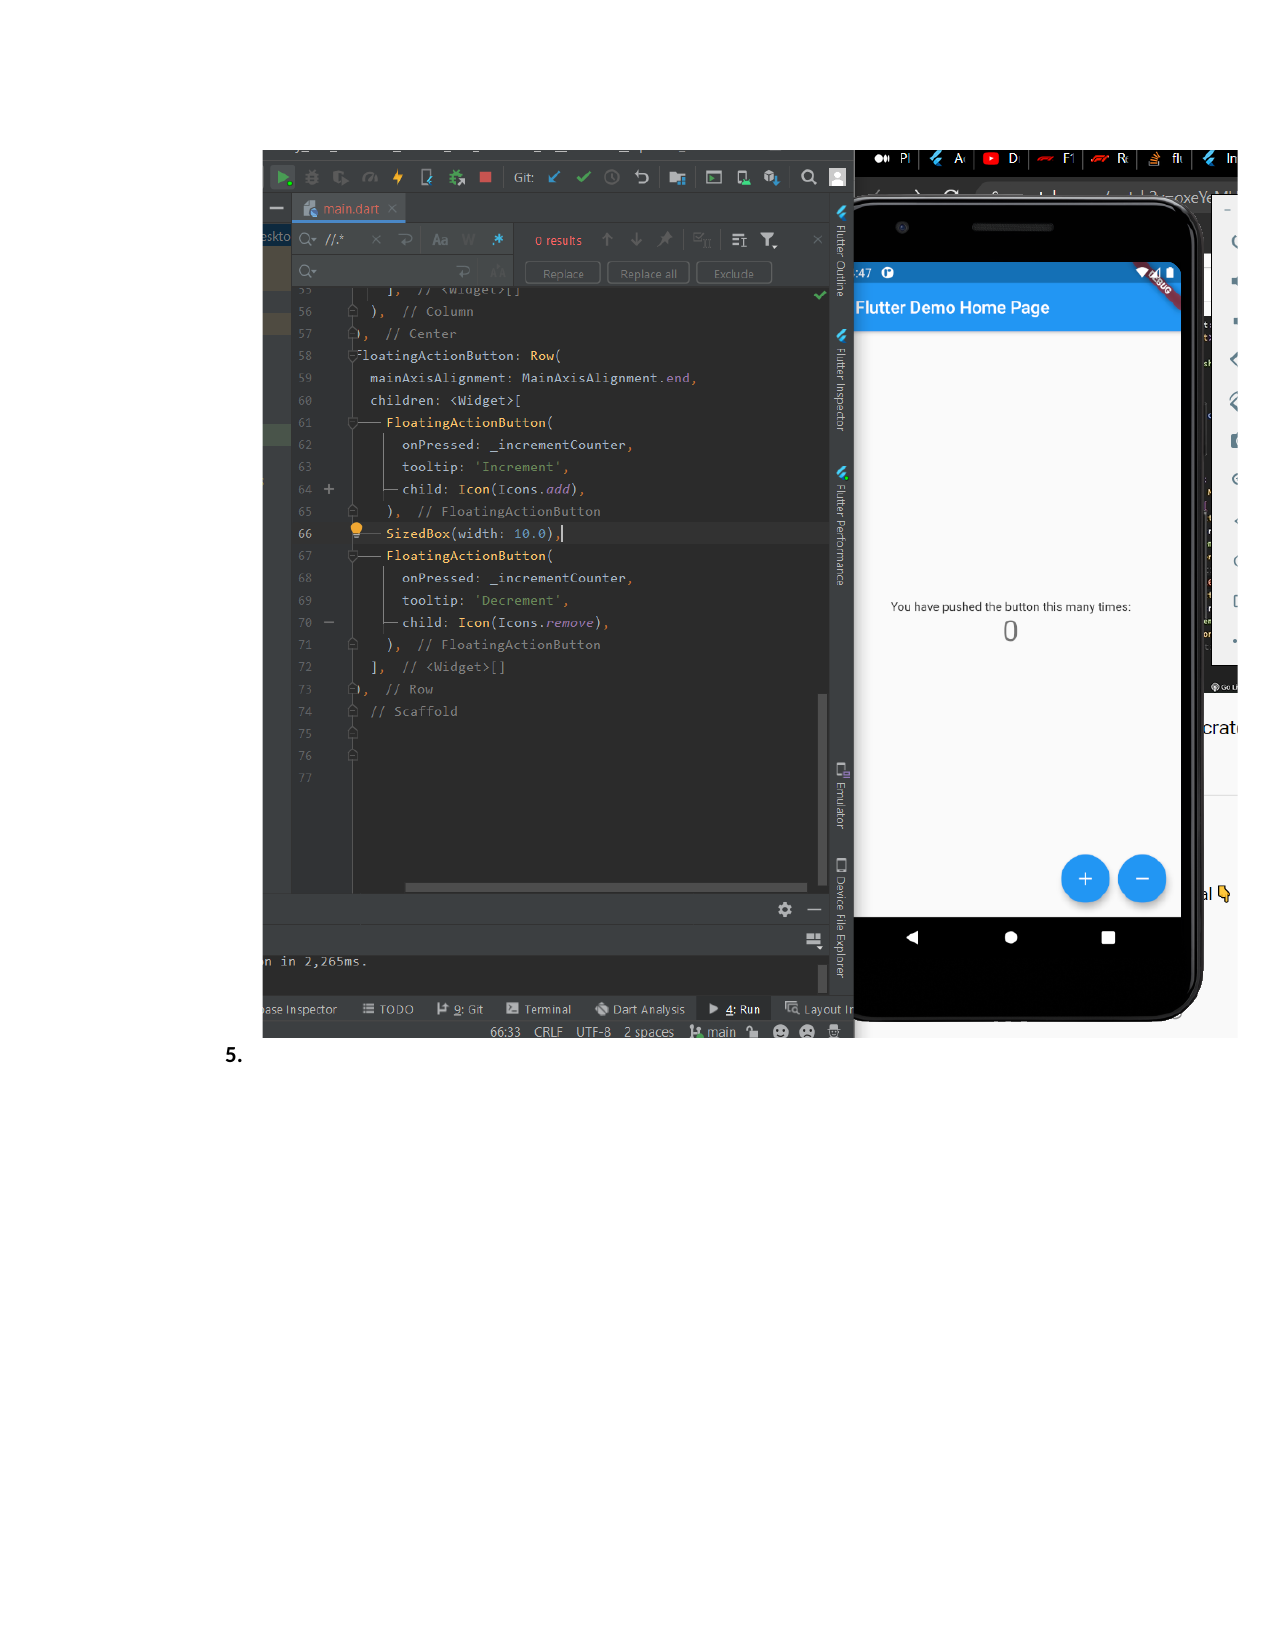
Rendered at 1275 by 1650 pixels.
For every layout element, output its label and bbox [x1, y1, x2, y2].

picture [262, 150, 1238, 1038]
